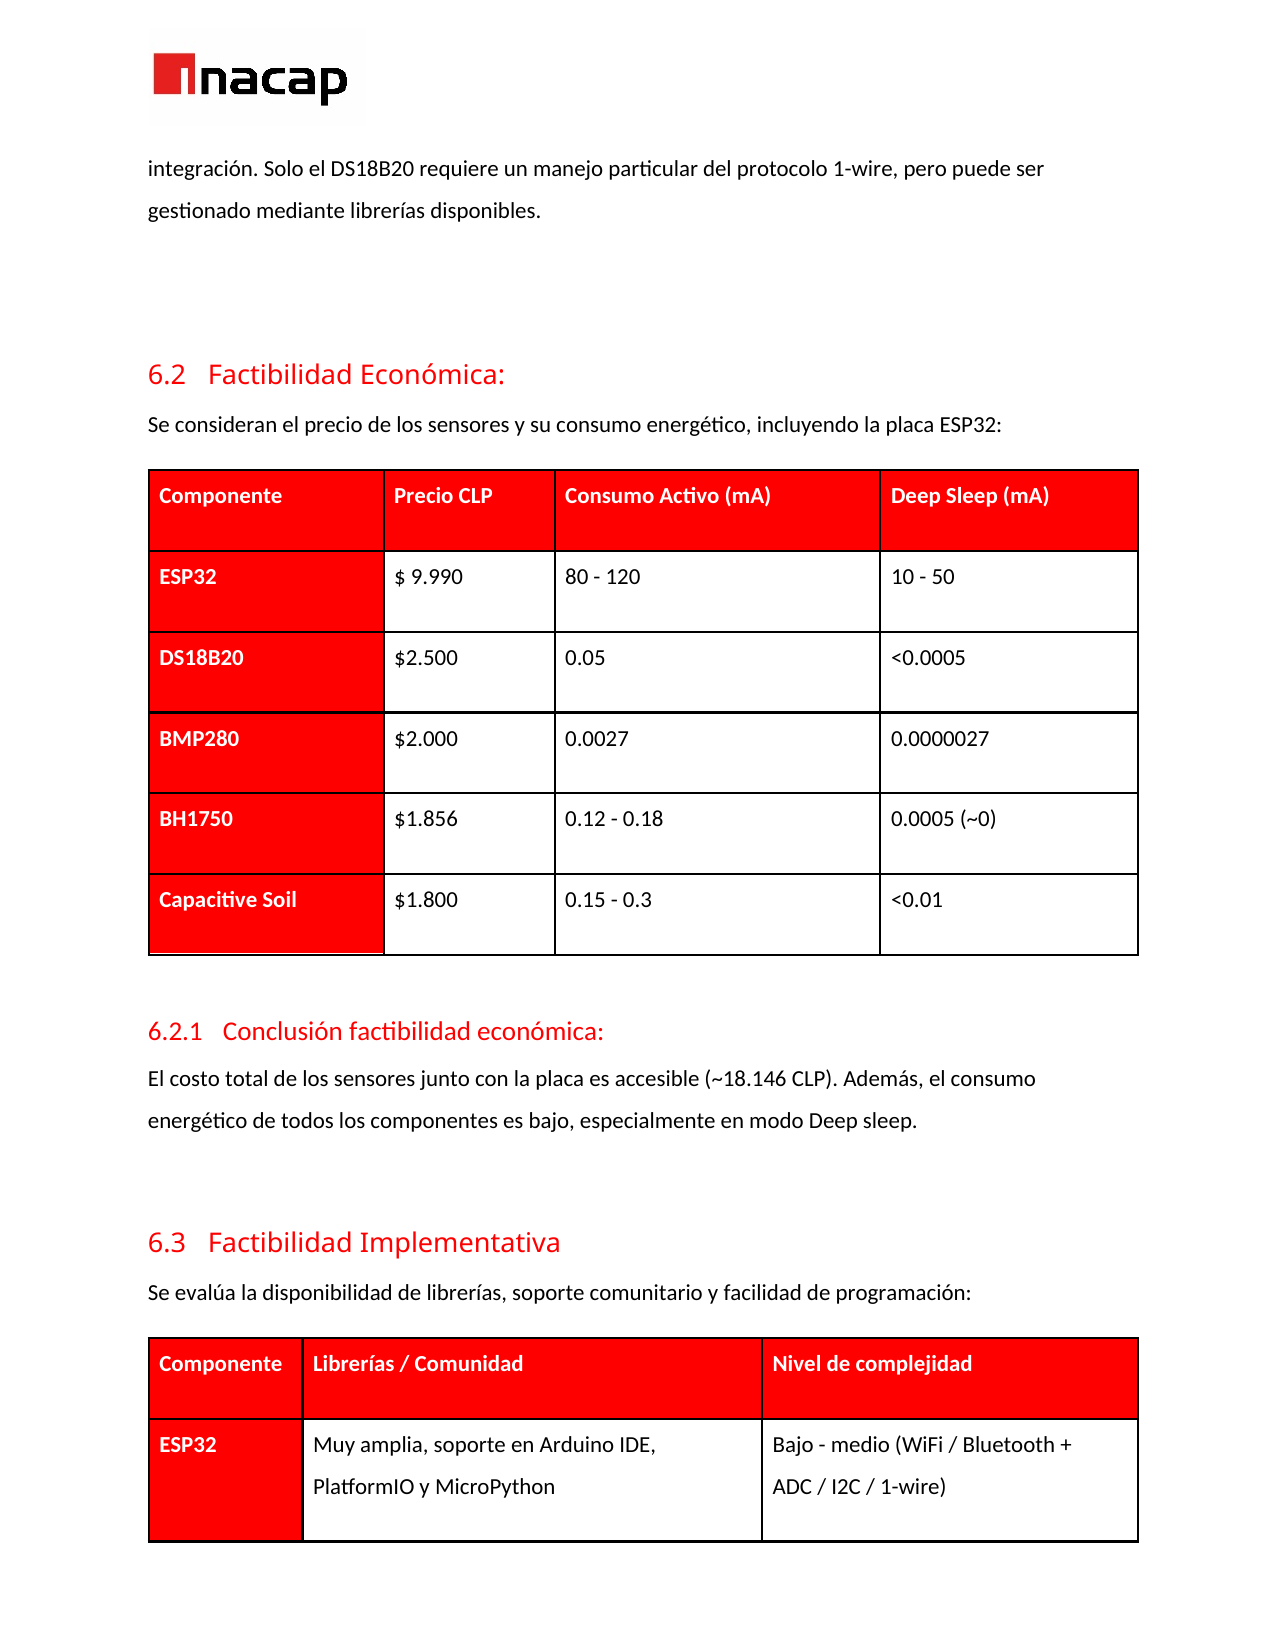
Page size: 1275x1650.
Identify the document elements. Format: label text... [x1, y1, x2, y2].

subtitle Factibilidad Implementativa [148, 1223, 1137, 1260]
table_cell $1.856 [385, 794, 554, 873]
table_cell DS18B20 [150, 633, 383, 711]
table_cell Bajo - medio (WiFi / Bluetooth + ADC / I2C / 1-wire) [763, 1420, 1137, 1540]
picture [147, 28, 370, 130]
table_cell 0.05 [556, 633, 879, 711]
subtitle Conclusión factibilidad económica: [148, 1014, 1137, 1047]
table_cell <0.01 [881, 875, 1137, 953]
table_cell ESP32 [150, 552, 383, 631]
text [148, 154, 1137, 224]
table_cell Muy amplia, soporte en Arduino IDE, PlatformIO y MicroPython [304, 1420, 761, 1540]
table_cell 0.12 - 0.18 [556, 794, 879, 873]
table_header Componente [150, 471, 383, 550]
table_header Librerías / Comunidad [304, 1339, 761, 1418]
table_header Consumo Activo (mA) [556, 471, 879, 550]
table_header Precio CLP [385, 471, 554, 550]
table_cell BH1750 [150, 794, 383, 873]
table_cell <0.0005 [881, 633, 1137, 711]
text El costo total de los sensores junto con la placa es accesible (~18.146 CLP). Además, el consumo energético de todos los componentes es bajo, especialmente en modo Deep sleep. [148, 1064, 1137, 1134]
table_cell 0.0005 (~0) [881, 794, 1137, 873]
table_cell 80 - 120 [556, 552, 879, 631]
table_cell $2.500 [385, 633, 554, 711]
table_cell 0.15 - 0.3 [556, 875, 879, 953]
table_header Deep Sleep (mA) [881, 471, 1137, 550]
table_cell BMP280 [150, 714, 383, 792]
table_cell $2.000 [385, 714, 554, 792]
table_cell 10 - 50 [881, 552, 1137, 631]
table_cell ESP32 [150, 1420, 301, 1540]
table_cell Capacitive Soil [150, 875, 383, 953]
table_cell 0.0000027 [881, 714, 1137, 792]
table_header Componente [150, 1339, 301, 1418]
table_cell $ 9.990 [385, 552, 554, 631]
table_cell $1.800 [385, 875, 554, 953]
text Se consideran el precio de los sensores y su consumo energético, incluyendo la placa ESP32: [148, 411, 1137, 438]
table_header Nivel de complejidad [763, 1339, 1137, 1418]
table_cell 0.0027 [556, 714, 879, 792]
text Se evalúa la disponibilidad de librerías, soporte comunitario y facilidad de programación: [148, 1278, 1137, 1306]
subtitle Factibilidad Económica: [148, 355, 1137, 392]
